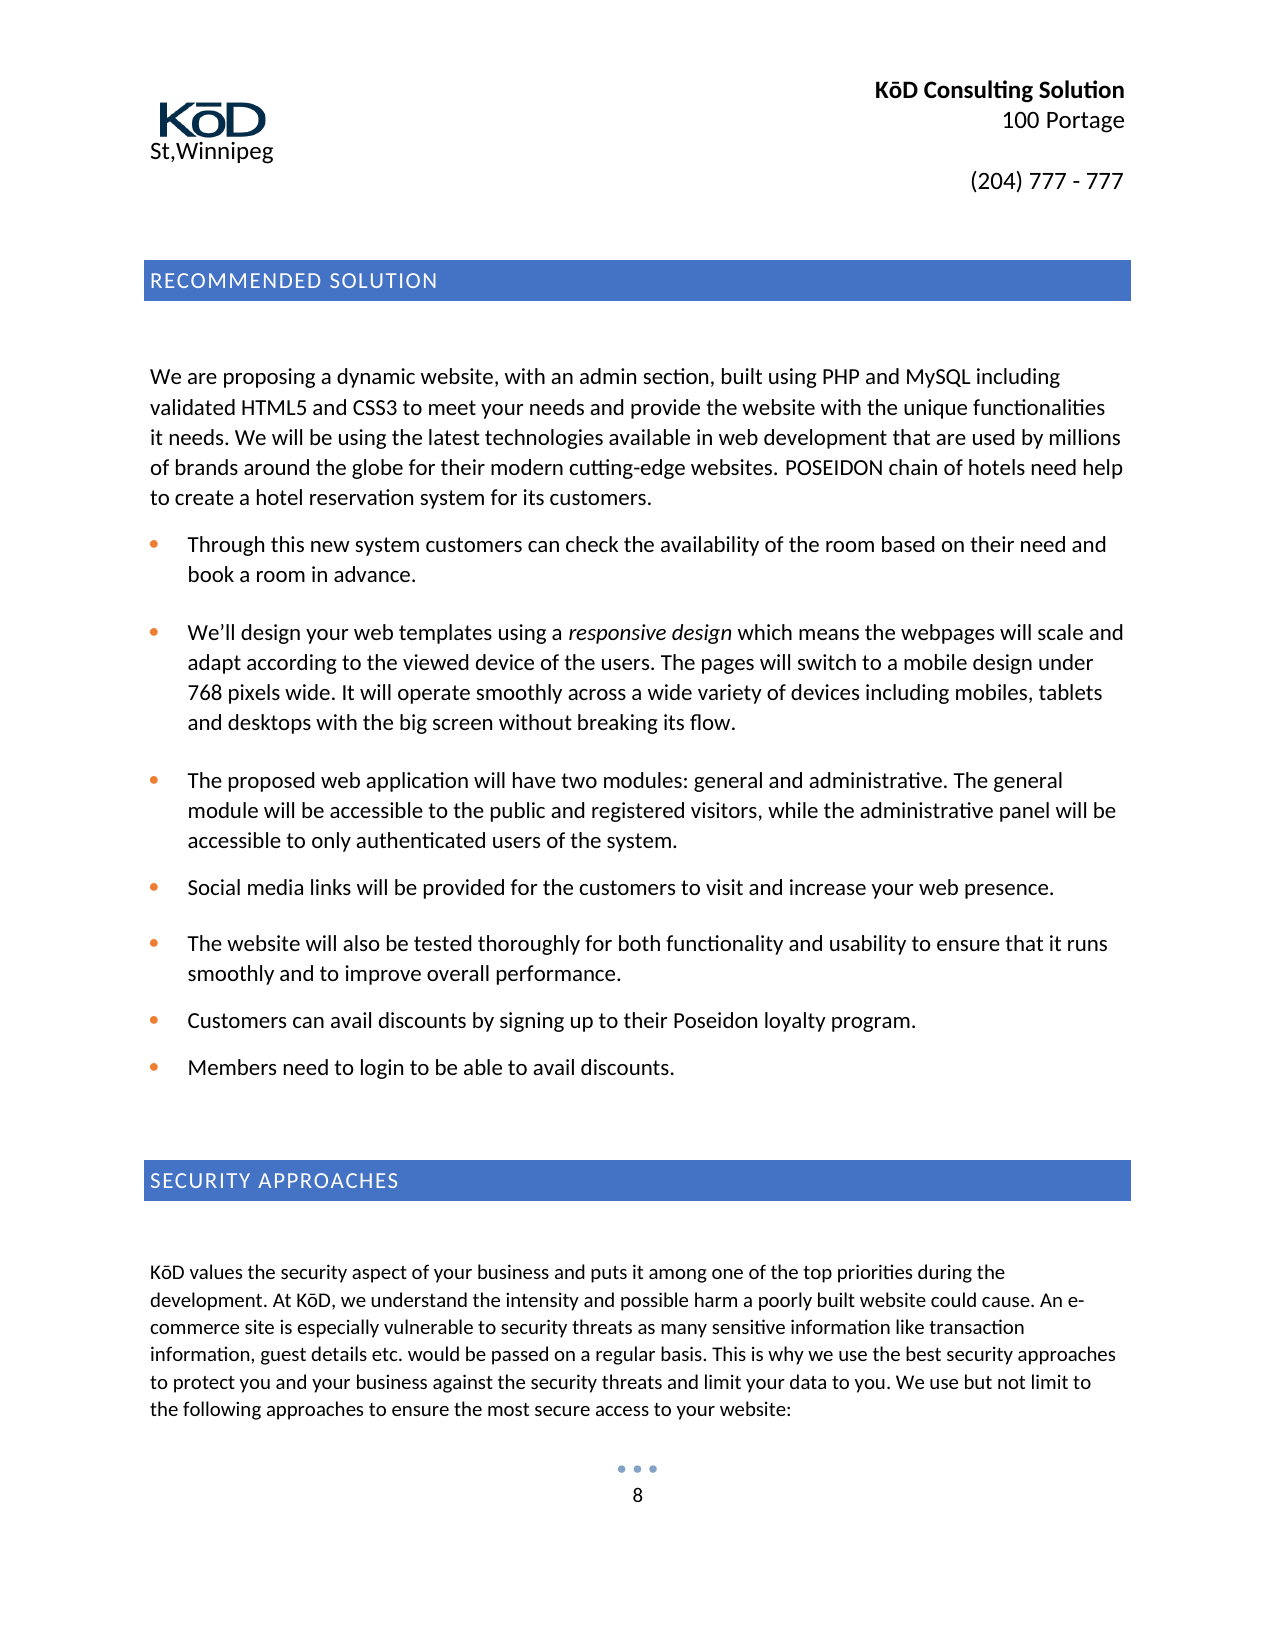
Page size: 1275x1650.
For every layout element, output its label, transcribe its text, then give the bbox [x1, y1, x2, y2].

text KōD values the security aspect of your business and puts it among one of the top priorities during the development. At KōD, we understand the intensity and possible harm a poorly built website could cause. An e-commerce site is especially vulnerable to security threats as many sensitive information like transaction information, guest details etc. would be passed on a regular basis. This is why we use the best security approaches to protect you and your business against the security threats and limit your data to you. We use but not limit to the following approaches to ensure the most secure access to your website: [150, 1259, 1125, 1422]
list Social media links will be provided for the customers to visit and increase your web presence. [150, 873, 1125, 901]
list Members need to login to be able to avail discounts. [150, 1053, 1125, 1081]
picture [156, 70, 266, 180]
list We’ll design your web templates using a responsive design which means the webpages will scale and adapt according to the viewed device of the users. The pages will switch to a mobile design under 768 pixels wide. It will operate smoothly across a wide variety of devices including mobiles, tablets and desktops with the big screen without breaking its flow. [150, 618, 1125, 764]
list The proposed web application will have two modules: general and administrative. The general module will be accessible to the public and registered visitors, while the administrative panel will be accessible to only authenticated users of the system. [150, 766, 1125, 854]
list The website will also be tested thoroughly for both functionality and usability to ensure that it runs smoothly and to improve overall performance. [150, 929, 1125, 987]
list Through this new system customers can check the availability of the room based on their need and book a room in advance. [150, 530, 1125, 616]
subtitle Security approaches [150, 1167, 1125, 1194]
text We are proposing a dynamic website, with an admin section, built using PHP and MySQL including validated HTML5 and CSS3 to meet your needs and provide the website with the unique functionalities it needs. We will be using the latest technologies available in web development that are used by millions of brands around the globe for their modern cutting-edge websites. POSEIDON chain of hotels need help to create a hotel reservation system for its customers. [150, 362, 1125, 511]
subtitle Recommended solution [150, 267, 1125, 295]
list Customers can avail discounts by signing up to their Poseidon loyalty program. [150, 1006, 1125, 1034]
